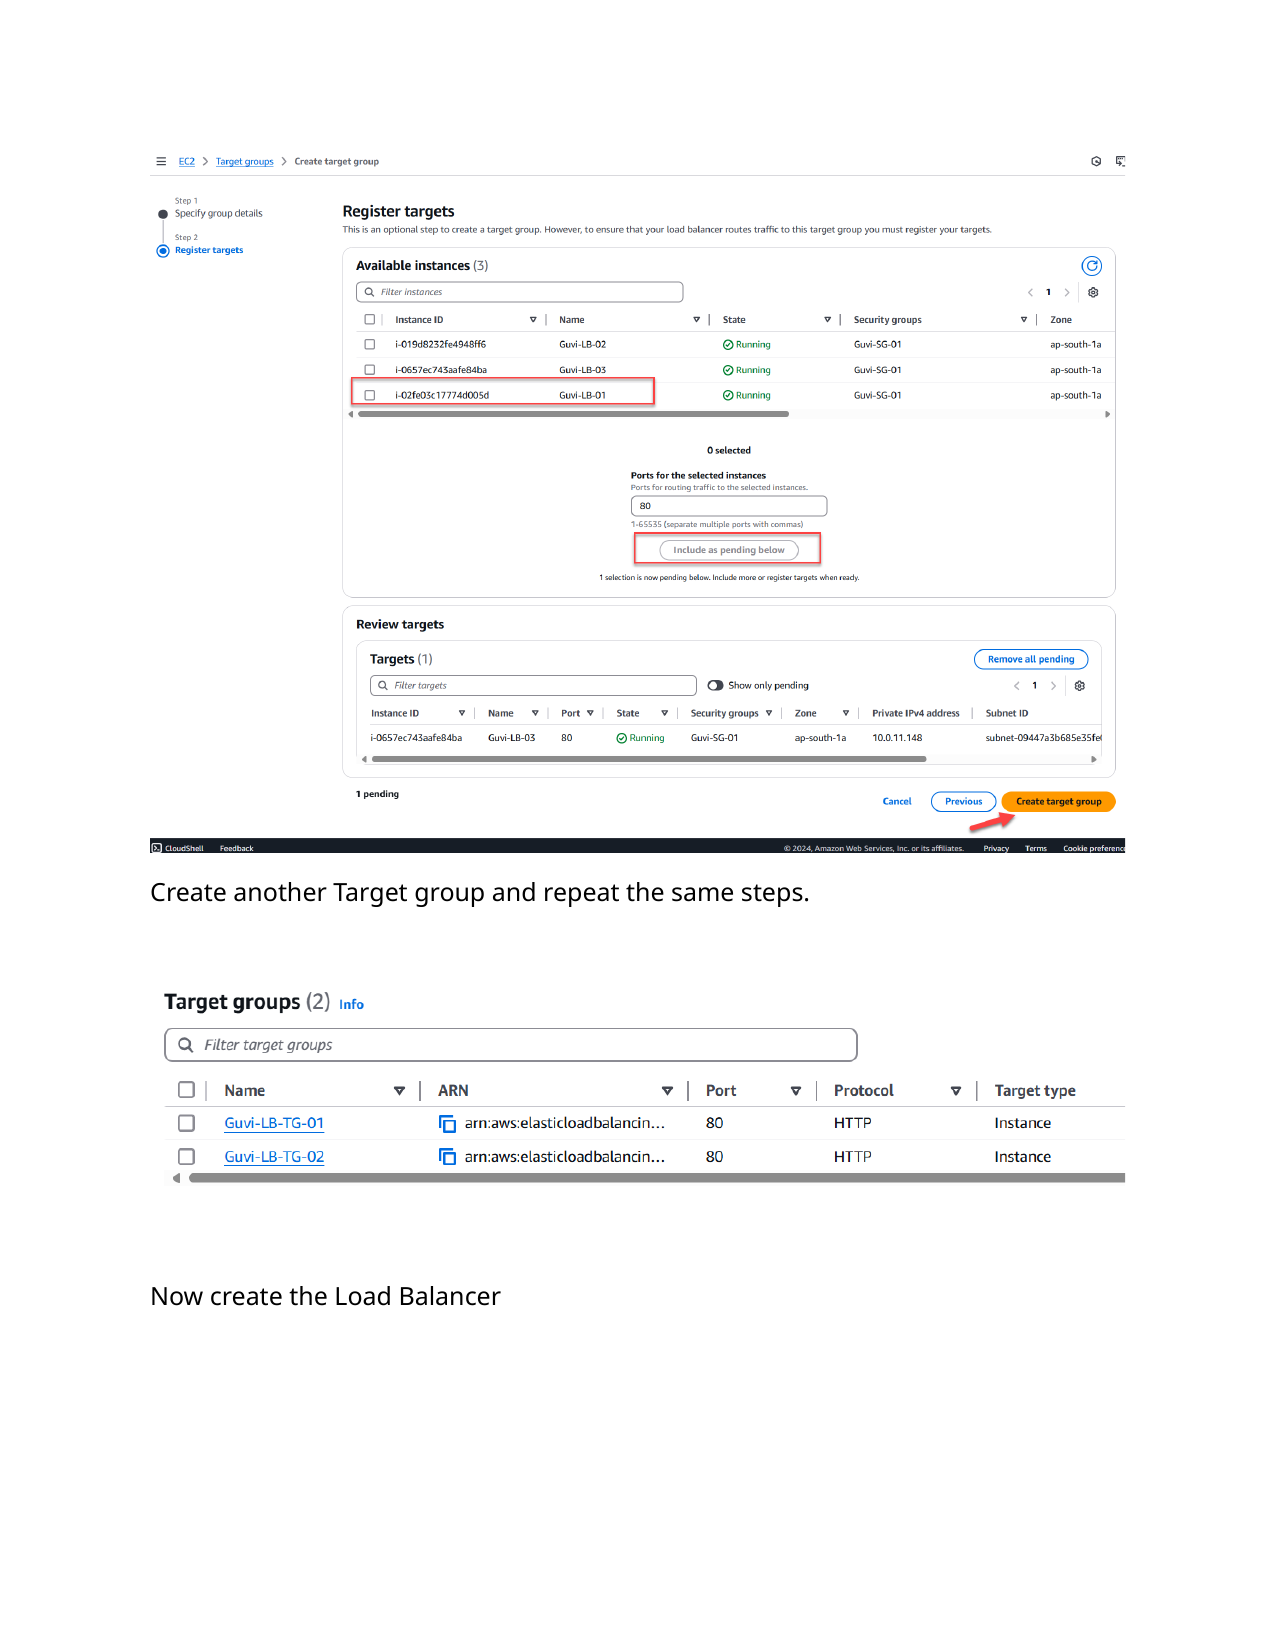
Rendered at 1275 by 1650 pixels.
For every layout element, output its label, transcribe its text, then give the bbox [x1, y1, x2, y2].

text Now create the Load Balancer [150, 1278, 1125, 1312]
picture [150, 985, 1125, 1201]
text Create another Target group and repeat the same steps. [150, 874, 1125, 908]
picture [150, 150, 1125, 853]
